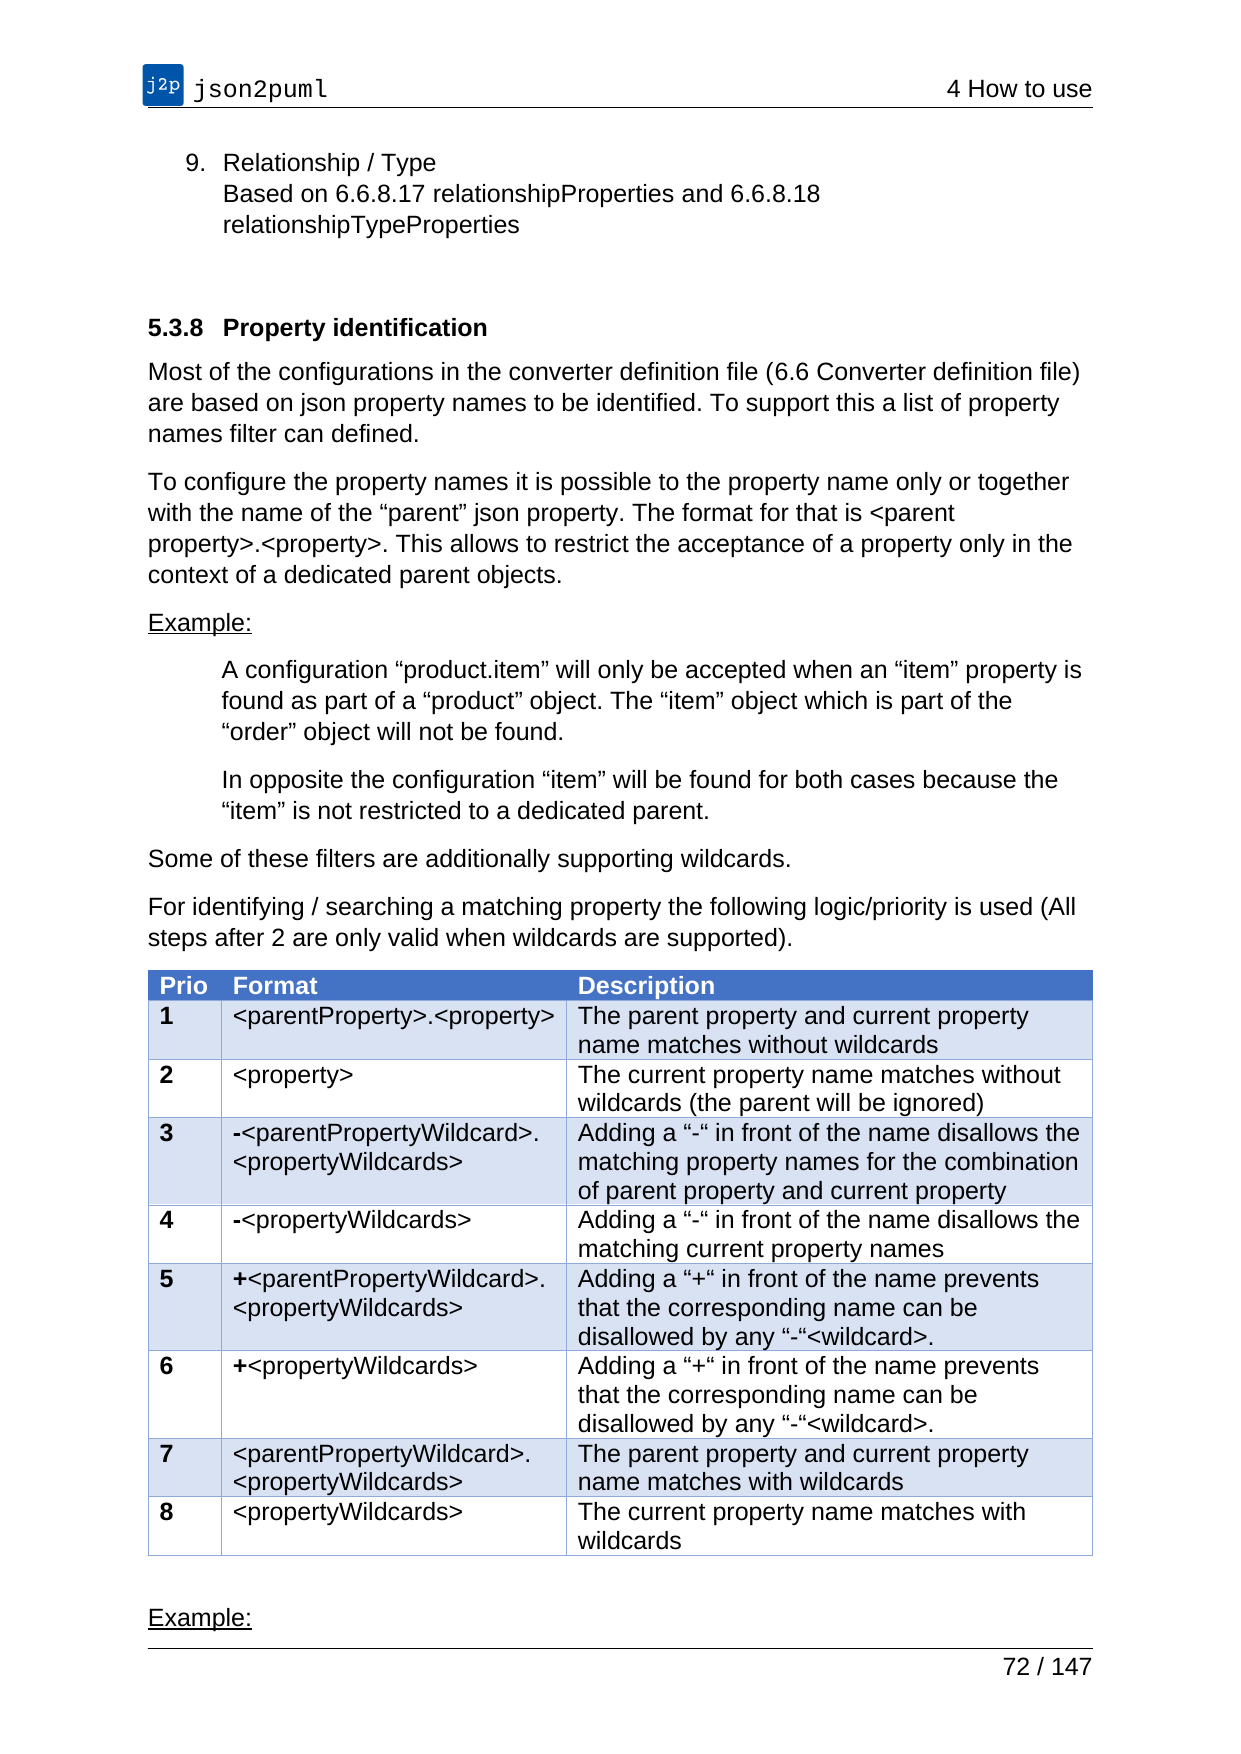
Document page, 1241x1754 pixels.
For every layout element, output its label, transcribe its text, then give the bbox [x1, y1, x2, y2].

table_header Format [222, 971, 566, 1000]
table_cell 4 [149, 1206, 221, 1263]
table_cell +<parentPropertyWildcard>. <propertyWildcards> [222, 1264, 566, 1350]
table_header Description [567, 971, 1092, 1000]
table_cell The parent property and current property name matches with wildcards [567, 1439, 1092, 1496]
table_cell 2 [149, 1060, 221, 1117]
picture [142, 64, 184, 106]
text In opposite the configuration “item” will be found for both cases because the “item” is not restricted to a dedicated parent. [221, 765, 1093, 825]
table_cell 1 [149, 1001, 221, 1059]
list Relationship / Type Based on 6.6.8.17 relationshipProperties and 6.6.8.18 relationshipTypeProperties [185, 148, 1093, 238]
text For identifying / searching a matching property the following logic/priority is used (All steps after 2 are only valid when wildcards are supported). [148, 892, 1093, 951]
table_cell The parent property and current property name matches without wildcards [567, 1001, 1092, 1059]
table_cell Adding a “-“ in front of the name disallows the matching current property names [567, 1206, 1092, 1263]
table_cell -<propertyWildcards> [222, 1206, 566, 1263]
table_cell The current property name matches without wildcards (the parent will be ignored) [567, 1060, 1092, 1117]
table_cell Adding a “+“ in front of the name prevents that the corresponding name can be disallowed by any “-“<wildcard>. [567, 1264, 1092, 1350]
table_cell <property> [222, 1060, 566, 1117]
text Example: [148, 608, 1093, 636]
text Most of the configurations in the converter definition file (6.6 Converter definition file) are based on json property names to be identified. To support this a list of property names filter can defined. [148, 357, 1093, 448]
table_cell 8 [149, 1497, 221, 1555]
table_cell Adding a “-“ in front of the name disallows the matching property names for the combination of parent property and current property [567, 1118, 1092, 1204]
table_cell 6 [149, 1351, 221, 1438]
text Some of these filters are additionally supporting wildcards. [148, 844, 1093, 873]
table_cell 3 [149, 1118, 221, 1204]
table_header Prio [149, 971, 221, 1000]
text Example: [148, 1603, 1093, 1632]
table_cell <propertyWildcards> [222, 1497, 566, 1555]
table_cell 7 [149, 1439, 221, 1496]
text To configure the property names it is possible to the property name only or together with the name of the “parent” json property. The format for that is <parent property>.<property>. This allows to restrict the acceptance of a property only in the context of a dedicated parent objects. [148, 467, 1093, 589]
subtitle Property identification [148, 313, 1093, 342]
table_cell Adding a “+“ in front of the name prevents that the corresponding name can be disallowed by any “-“<wildcard>. [567, 1351, 1092, 1438]
table_cell 5 [149, 1264, 221, 1350]
table_cell The current property name matches with wildcards [567, 1497, 1092, 1555]
table_cell <parentPropertyWildcard>. <propertyWildcards> [222, 1439, 566, 1496]
text A configuration “product.item” will only be accepted when an “item” property is found as part of a “product” object. The “item” object which is part of the “order” object will not be found. [221, 655, 1093, 746]
table_cell <parentProperty>.<property> [222, 1001, 566, 1059]
table_cell +<propertyWildcards> [222, 1351, 566, 1438]
table_cell -<parentPropertyWildcard>. <propertyWildcards> [222, 1118, 566, 1204]
